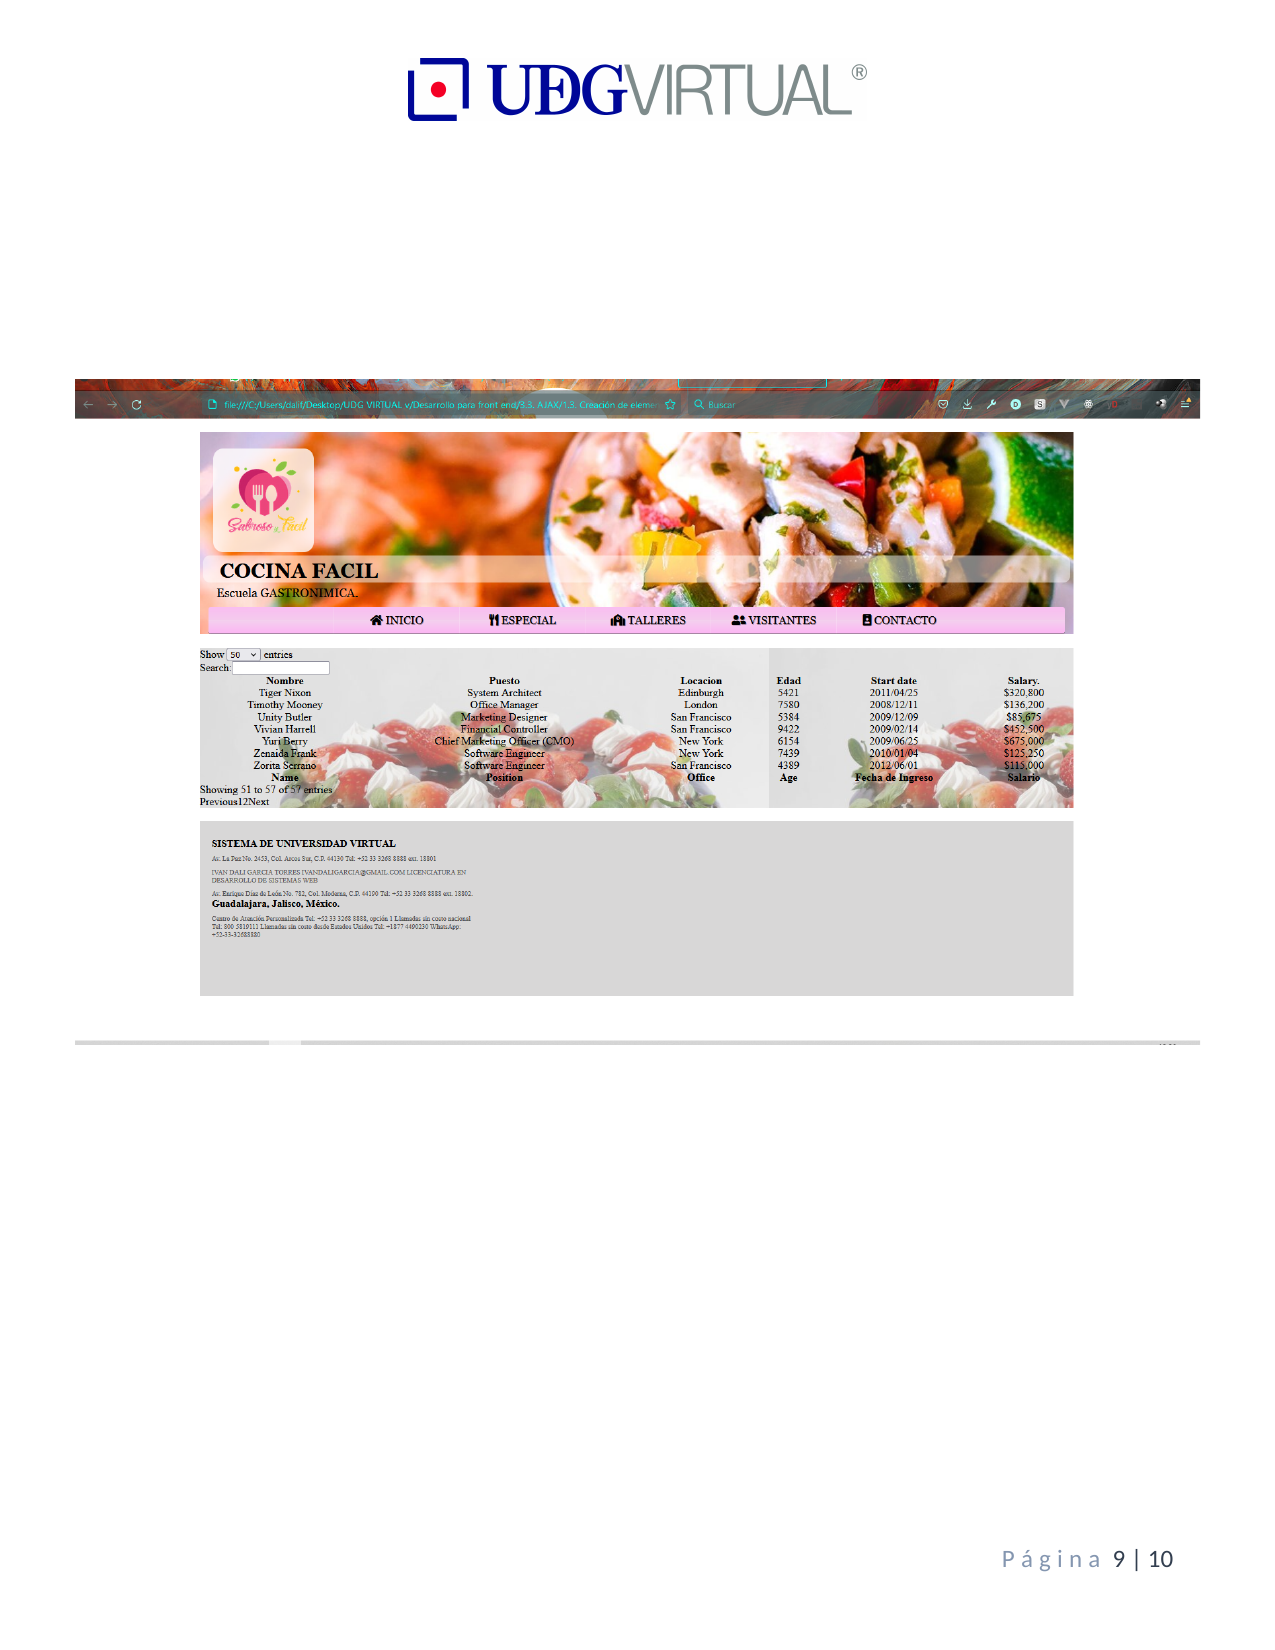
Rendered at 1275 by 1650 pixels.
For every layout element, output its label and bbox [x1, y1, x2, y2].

picture [75, 379, 1200, 1045]
picture [408, 58, 867, 121]
